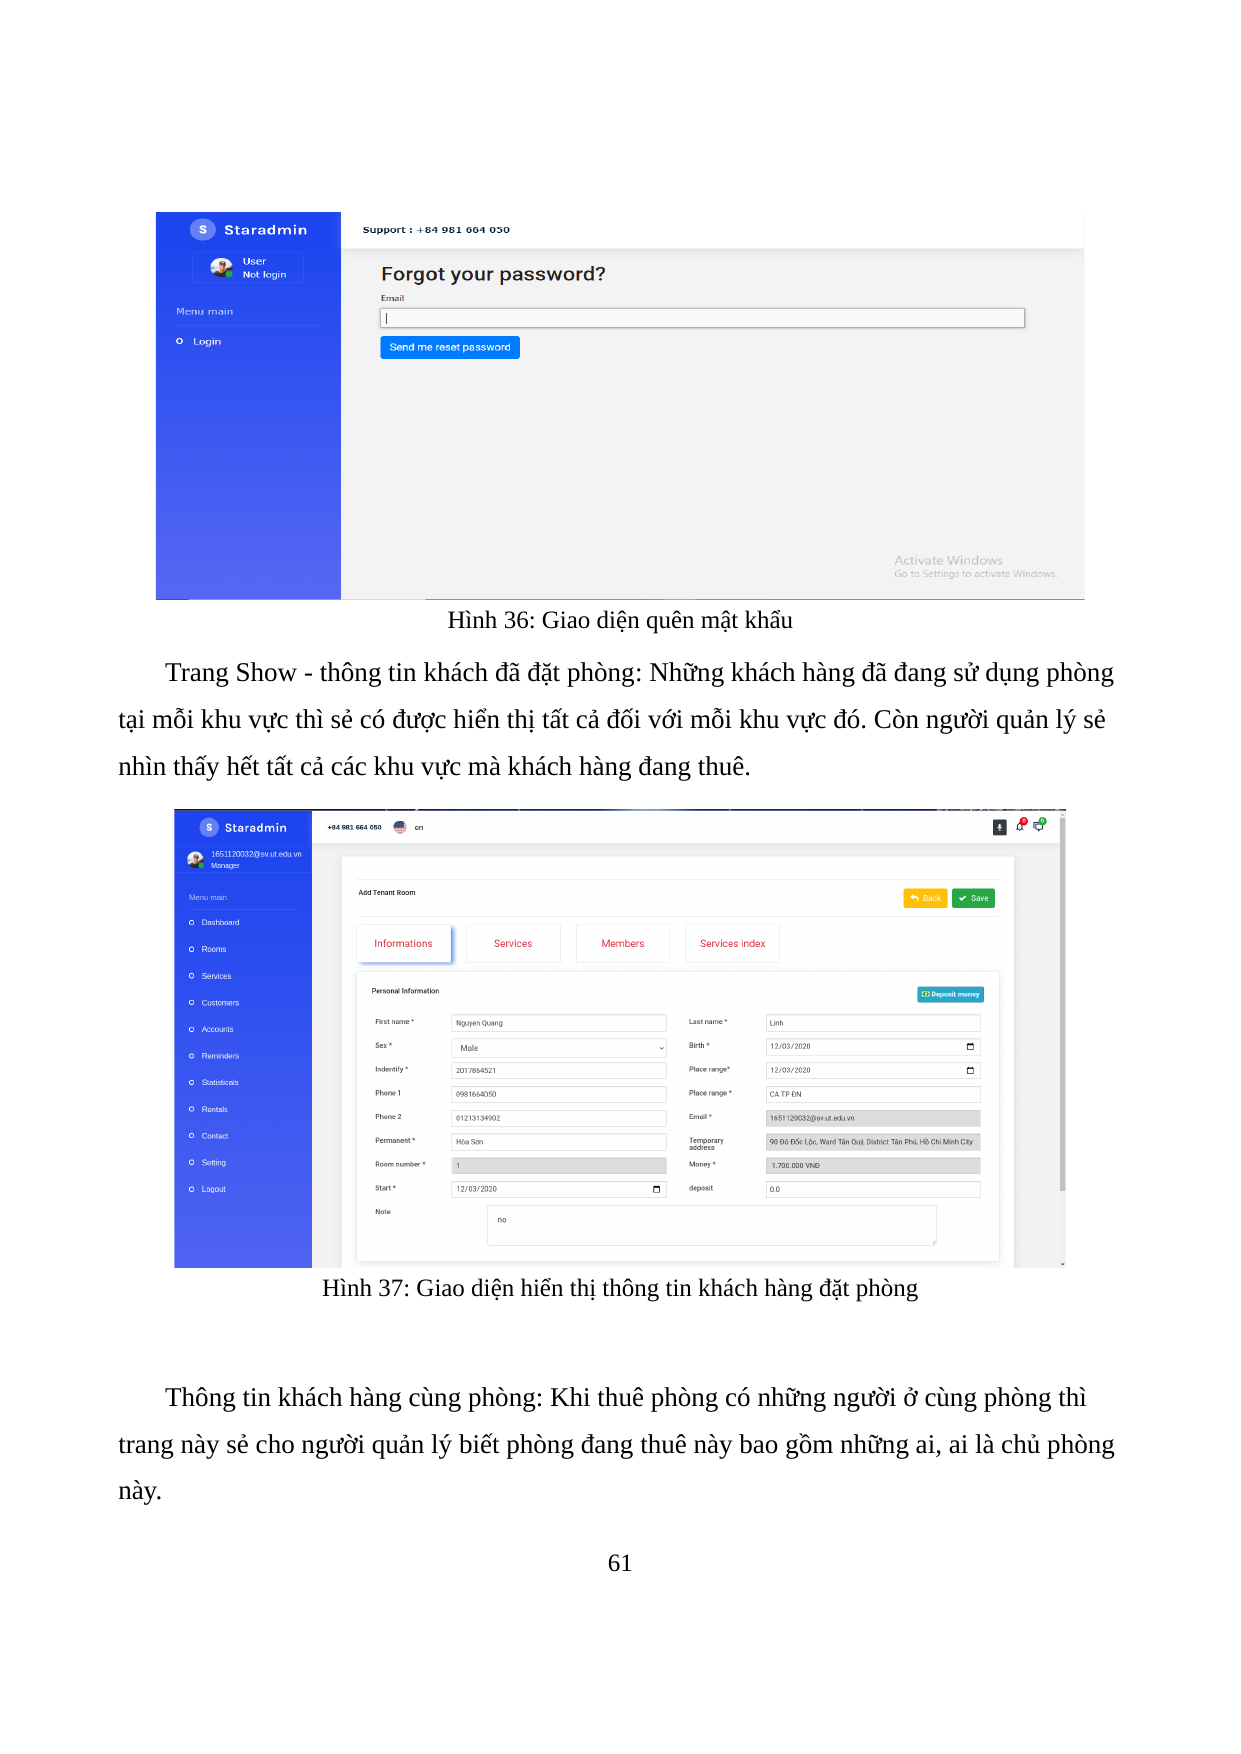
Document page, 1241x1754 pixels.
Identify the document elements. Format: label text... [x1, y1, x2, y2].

text Thông tin khách hàng cùng phòng: Khi thuê phòng có những người ở cùng phòng thì trang này sẻ cho người quản lý biết phòng đang thuê này bao gồm những ai, ai là chủ phòng này. [118, 1381, 1122, 1506]
picture [174, 809, 1066, 1268]
picture [155, 212, 1085, 600]
